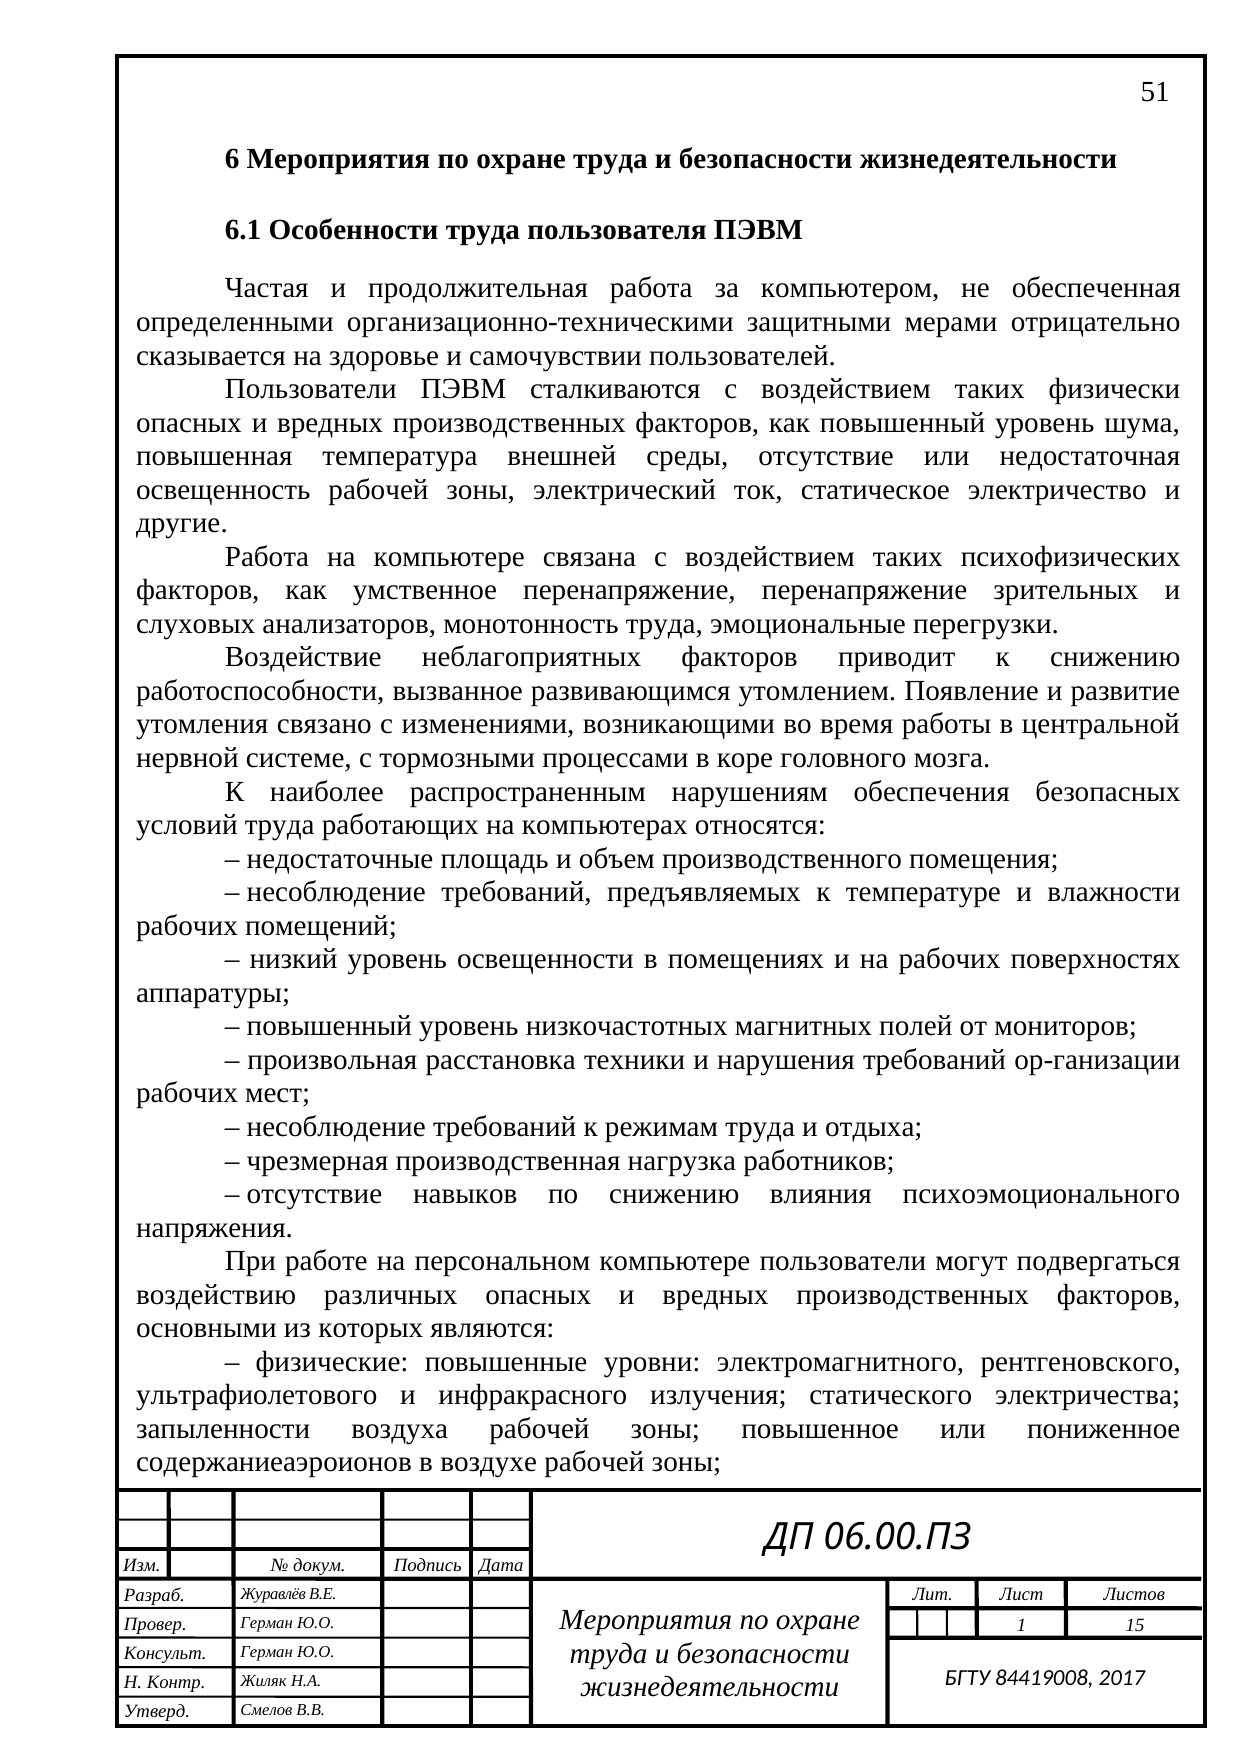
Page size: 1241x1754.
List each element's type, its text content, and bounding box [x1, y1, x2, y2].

text – несоблюдение требований, предъявляемых к температуре и влажности рабочих помещений; [136, 874, 1181, 941]
text Частая и продолжительная работа за компьютером, не обеспеченная определенными организационно-техническими защитными мерами отрицательно сказывается на здоровье и самочувствии пользователей. [136, 271, 1181, 371]
text Пользователи ПЭВМ сталкиваются с воздействием таких физически опасных и вредных производственных факторов, как повышенный уровень шума, повышенная температура внешней среды, отсутствие или недостаточная освещенность рабочей зоны, электрический ток, статическое электричество и другие. [136, 371, 1181, 539]
text К наиболее распространенным нарушениям обеспечения безопасных условий труда работающих на компьютерах относятся: [136, 774, 1181, 841]
text – недостаточные площадь и объем производственного помещения; [136, 841, 1181, 874]
text 6 Мероприятия по охране труда и безопасности жизнедеятельности [136, 141, 1181, 174]
text – повышенный уровень низкочастотных магнитных полей от мониторов; [136, 1008, 1181, 1042]
text – произвольная расстановка техники и нарушения требований ор-ганизации рабочих мест; [136, 1042, 1181, 1109]
text Работа на компьютере связана с воздействием таких психофизических факторов, как умственное перенапряжение, перенапряжение зрительных и слуховых анализаторов, монотонность труда, эмоциональные перегрузки. [136, 539, 1181, 639]
text – низкий уровень освещенности в помещениях и на рабочих поверхностях аппаратуры; [136, 941, 1181, 1008]
text 6.1 Особенности труда пользователя ПЭВМ [136, 212, 1181, 246]
text Воздействие неблагоприятных факторов приводит к снижению работоспособности, вызванное развивающимся утомлением. Появление и развитие утомления связано с изменениями, возникающими во время работы в центральной нервной системе, с тормозными процессами в коре головного мозга. [136, 639, 1181, 774]
text – чрезмерная производственная нагрузка работников; [136, 1143, 1181, 1176]
text – несоблюдение требований к режимам труда и отдыха; [136, 1109, 1181, 1143]
text – физические: повышенные уровни: электромагнитного, рентгеновского, ультрафиолетового и инфракрасного излучения; статического электричества; запыленности воздуха рабочей зоны; повышенное или пониженное содержаниеаэроионов в воздухе рабочей зоны; [136, 1344, 1181, 1478]
text При работе на персональном компьютере пользователи могут подвергаться воздействию различных опасных и вредных производственных факторов, основными из которых являются: [136, 1243, 1181, 1344]
text – отсутствие навыков по снижению влияния психоэмоционального напряжения. [136, 1176, 1181, 1243]
